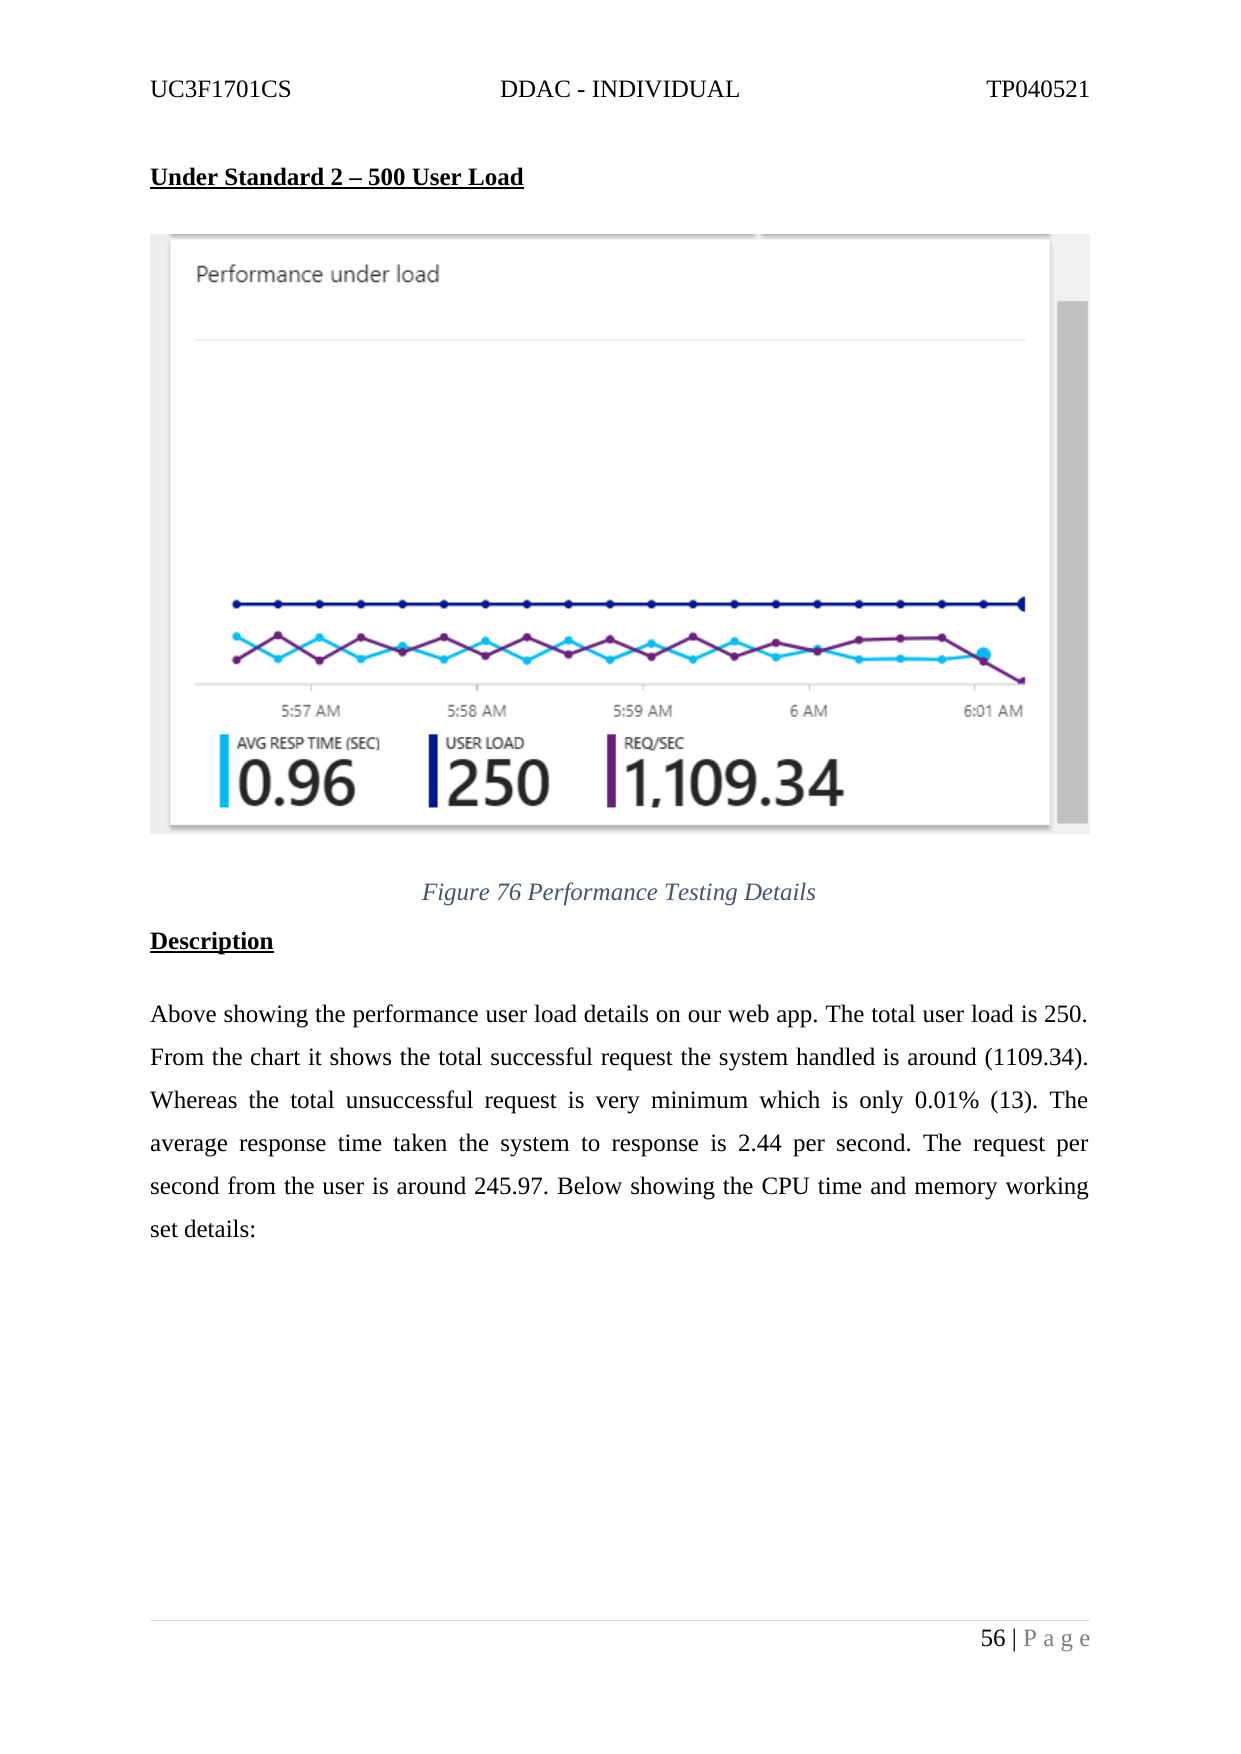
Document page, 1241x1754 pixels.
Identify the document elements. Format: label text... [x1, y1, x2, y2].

picture [150, 234, 1091, 834]
text Description [150, 926, 1090, 955]
text Under Standard 2 – 500 User Load [150, 162, 1090, 191]
text Above showing the performance user load details on our web app. The total user load is 250. From the chart it shows the total successful request the system handled is around (1109.34). Whereas the total unsuccessful request is very minimum which is only 0.01% (13). The average response time taken the system to response is 2.44 per second. The request per second from the user is around 245.97. Below showing the CPU time and memory working set details: [150, 999, 1090, 1243]
